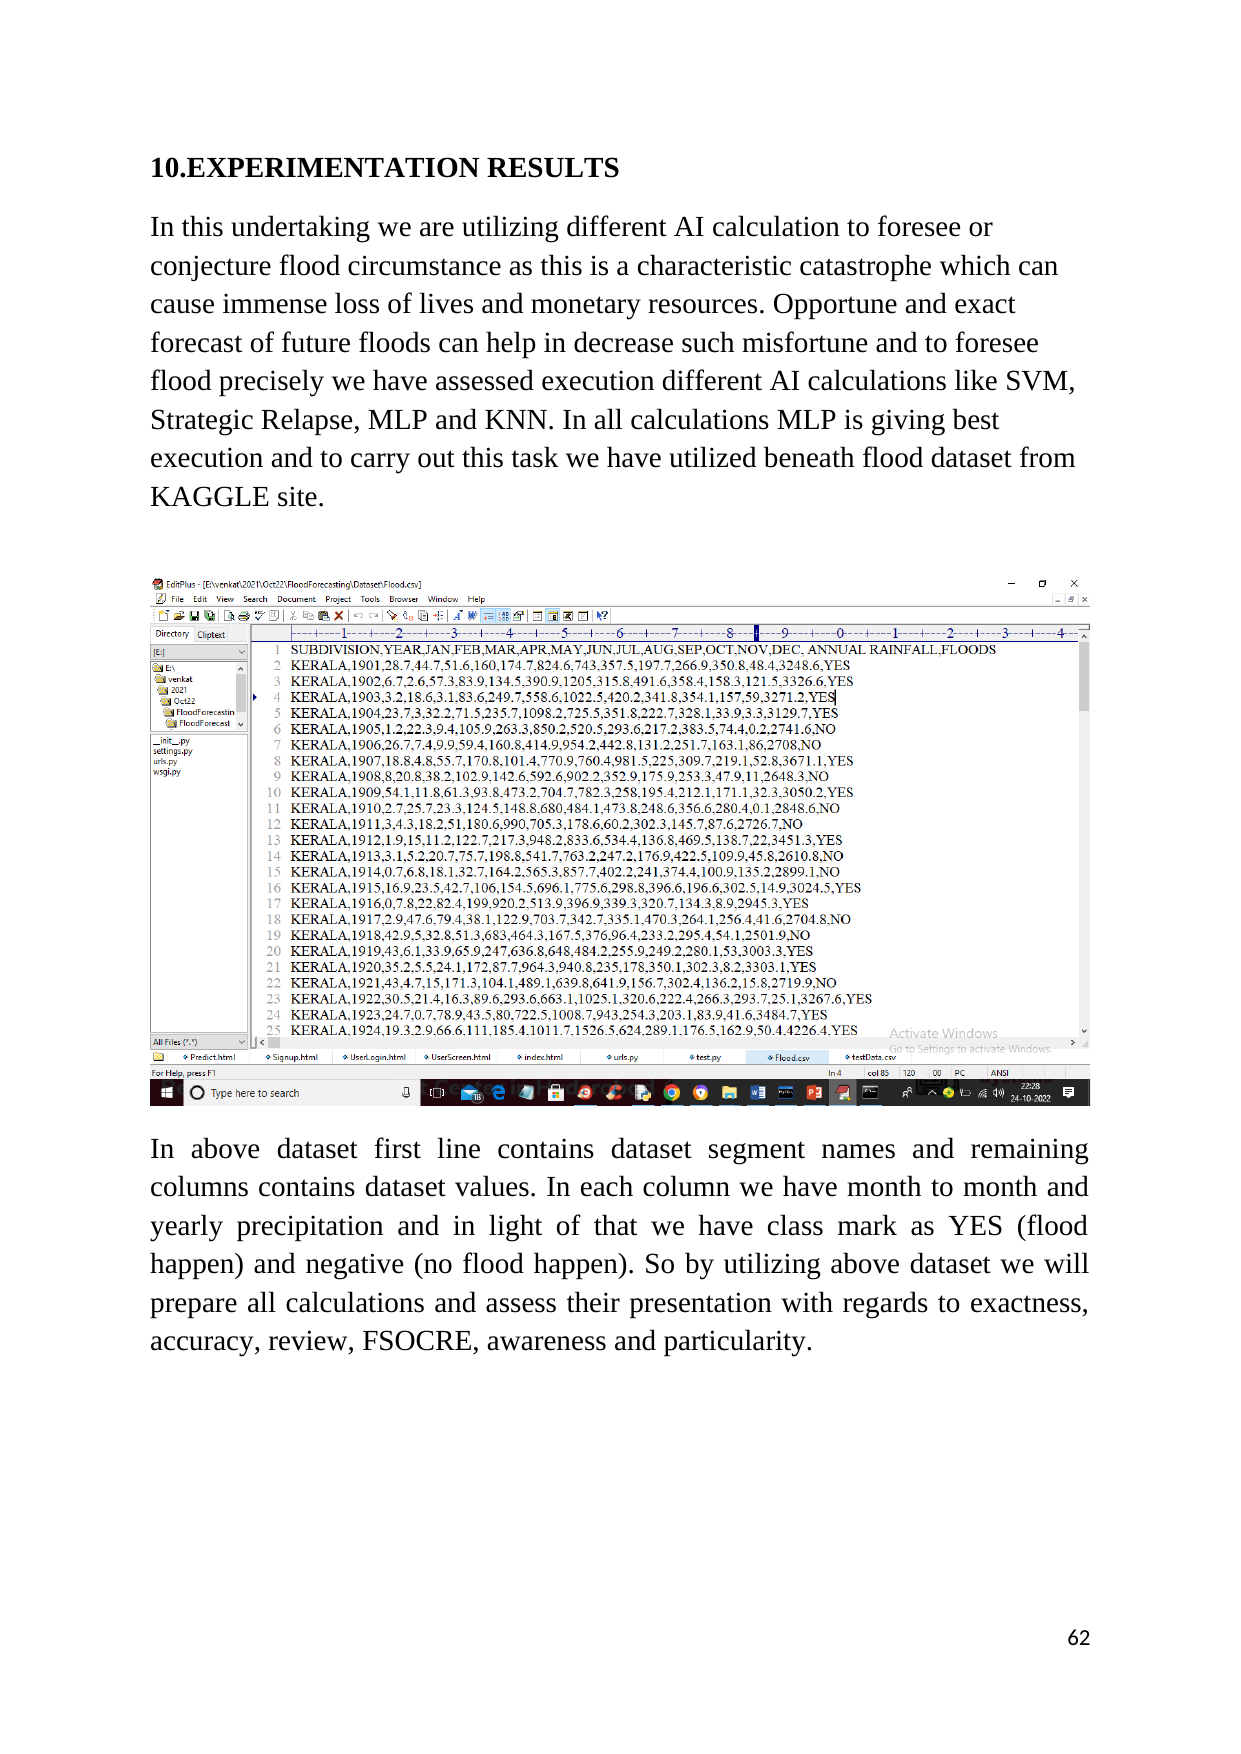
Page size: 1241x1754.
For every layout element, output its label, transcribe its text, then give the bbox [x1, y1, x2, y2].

text In this undertaking we are utilizing different AI calculation to foresee or conjecture flood circumstance as this is a characteristic catastrophe which can cause immense loss of lives and monetary resources. Opportune and exact forecast of future floods can help in decrease such misfortune and to foresee flood precisely we have assessed execution different AI calculations like SVM, Strategic Relapse, MLP and KNN. In all calculations MLP is giving best execution and to carry out this task we have utilized beneath flood dataset from KAGGLE site. [150, 209, 1090, 513]
picture [150, 577, 1091, 1106]
text In above dataset first line contains dataset segment names and remaining columns contains dataset values. In each column we have month to month and yearly precipitation and in light of that we have class mark as YES (flood happen) and negative (no flood happen). So by utilizing above dataset we will prepare all calculations and assess their presentation with regards to exactness, accuracy, review, FSOCRE, awareness and particularity. [150, 1131, 1090, 1357]
text 10.EXPERIMENTATION RESULTS [150, 150, 1090, 183]
